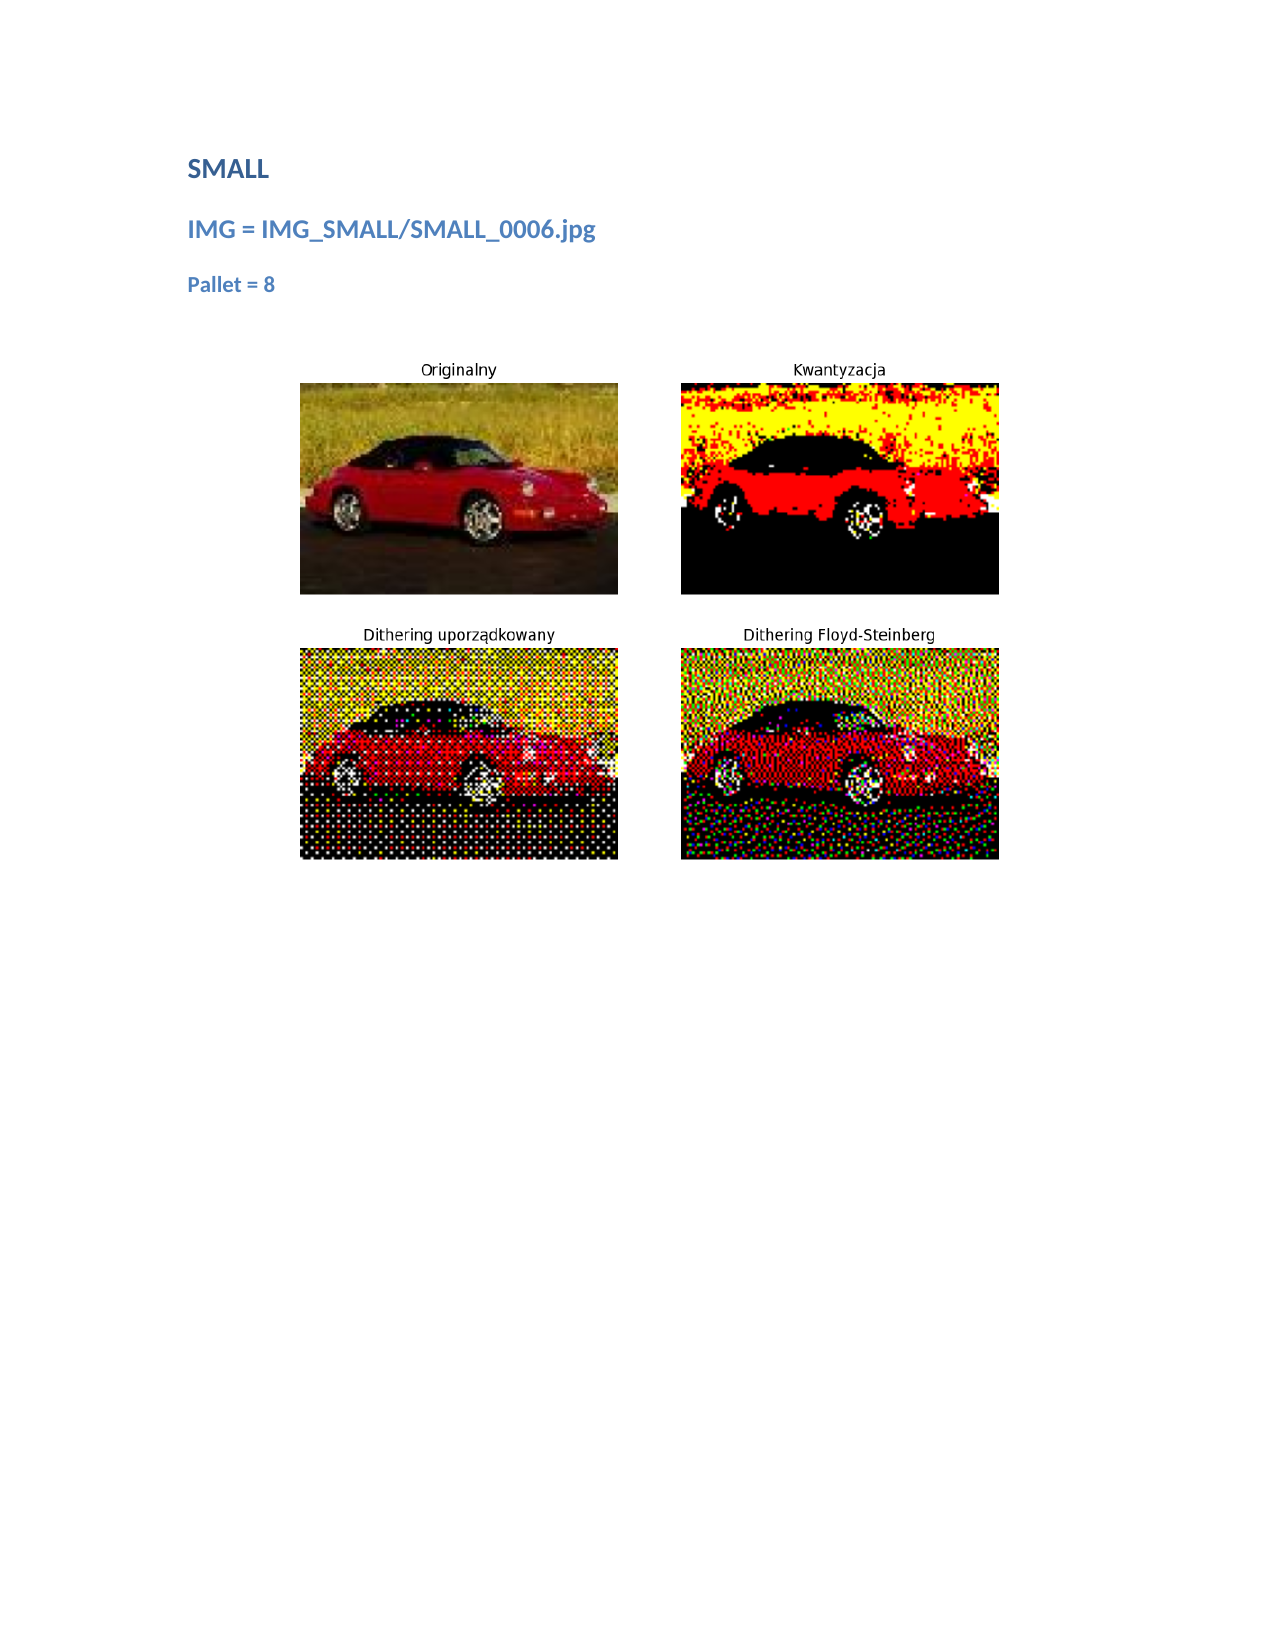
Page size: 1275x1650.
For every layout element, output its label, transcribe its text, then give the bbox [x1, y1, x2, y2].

subtitle Pallet = 8 [187, 271, 1087, 298]
picture [187, 302, 1088, 933]
subtitle IMG = IMG_SMALL/SMALL_0006.jpg [187, 212, 1087, 245]
subtitle SMALL [187, 150, 1087, 186]
